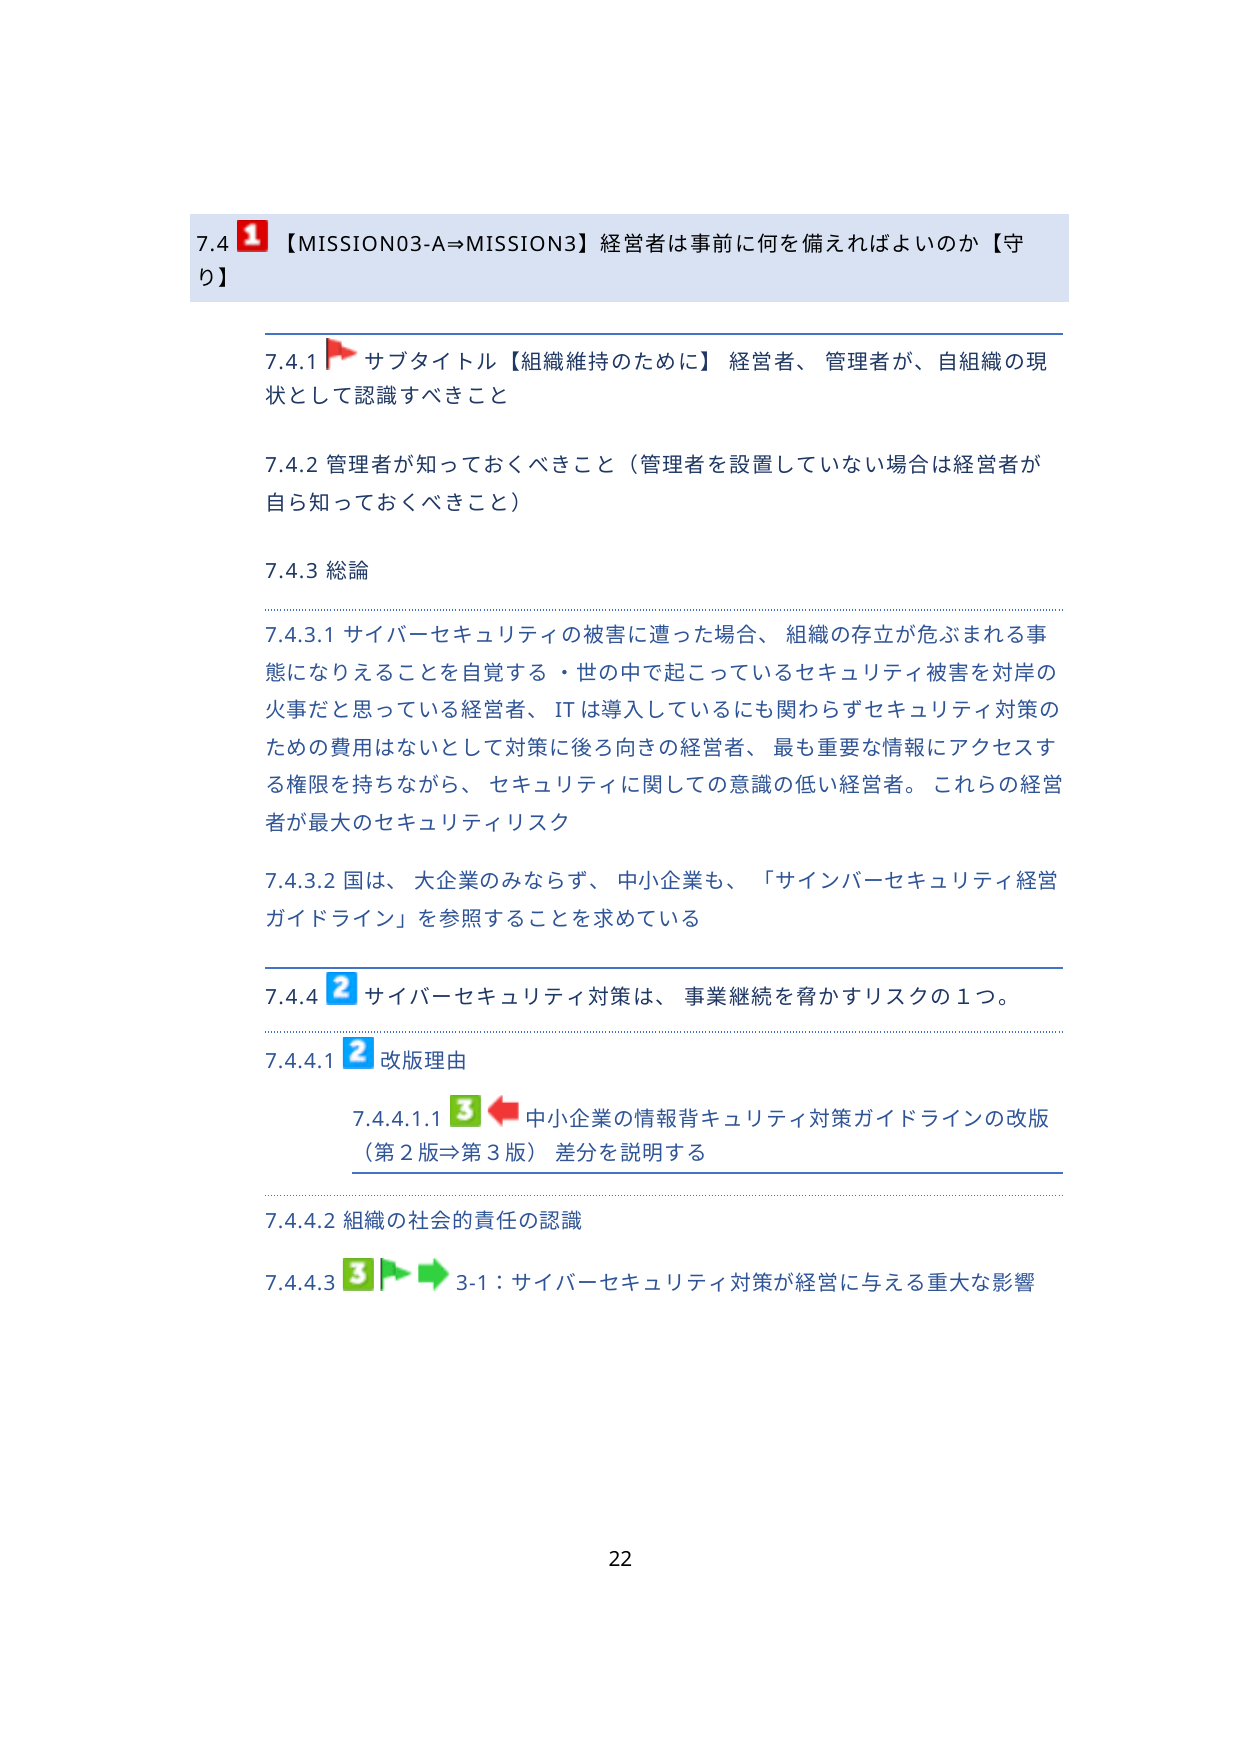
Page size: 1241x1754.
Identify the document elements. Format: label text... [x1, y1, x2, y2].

picture [342, 1037, 374, 1069]
text サイバーセキュリティの被害に遭った場合、 組織の存立が危ぶまれる事態になりえることを自覚する ・世の中で起こっているセキュリティ被害を対岸の火事だと思っている経営者、 ITは導入しているにも関わらずセキュリティ対策のための費用はないとして対策に後ろ向きの経営者、 最も重要な情報にアクセスする権限を持ちながら、 セキュリティに関しての意識の低い経営者。 これらの経営者が最大のセキュリティリスク [265, 609, 1063, 840]
picture [326, 972, 358, 1005]
text 3-1：サイバーセキュリティ対策が経営に与える重大な影響 [265, 1253, 1063, 1296]
text サブタイトル【組織維持のために】 経営者、 管理者が、自組織の現状として認識すべきこと [265, 335, 1063, 413]
picture [326, 338, 358, 370]
text 中小企業の情報背キュリティ対策ガイドラインの改版（第２版⇒第３版） 差分を説明する [352, 1095, 1063, 1172]
text 国は、 大企業のみならず、 中小企業も、 「サインバーセキュリティ経営ガイドライン」を参照することを求めている [265, 855, 1063, 936]
text 組織の社会的責任の認識 [265, 1195, 1063, 1238]
picture [342, 1258, 374, 1291]
picture [237, 220, 269, 252]
picture [418, 1258, 450, 1291]
text 改版理由 [265, 1031, 1063, 1074]
text サイバーセキュリティ対策は、 事業継続を脅かすリスクの１つ。 [265, 969, 1063, 1010]
text 【Mission03-A⇒Mission3】経営者は事前に何を備えればよいのか【守り】 [196, 220, 1063, 295]
picture [487, 1095, 519, 1127]
picture [380, 1258, 412, 1291]
picture [450, 1095, 482, 1127]
text 管理者が知っておくべきこと（管理者を設置していない場合は経営者が自ら知っておくべきこと） [265, 439, 1063, 520]
text 総論 [265, 545, 1063, 588]
